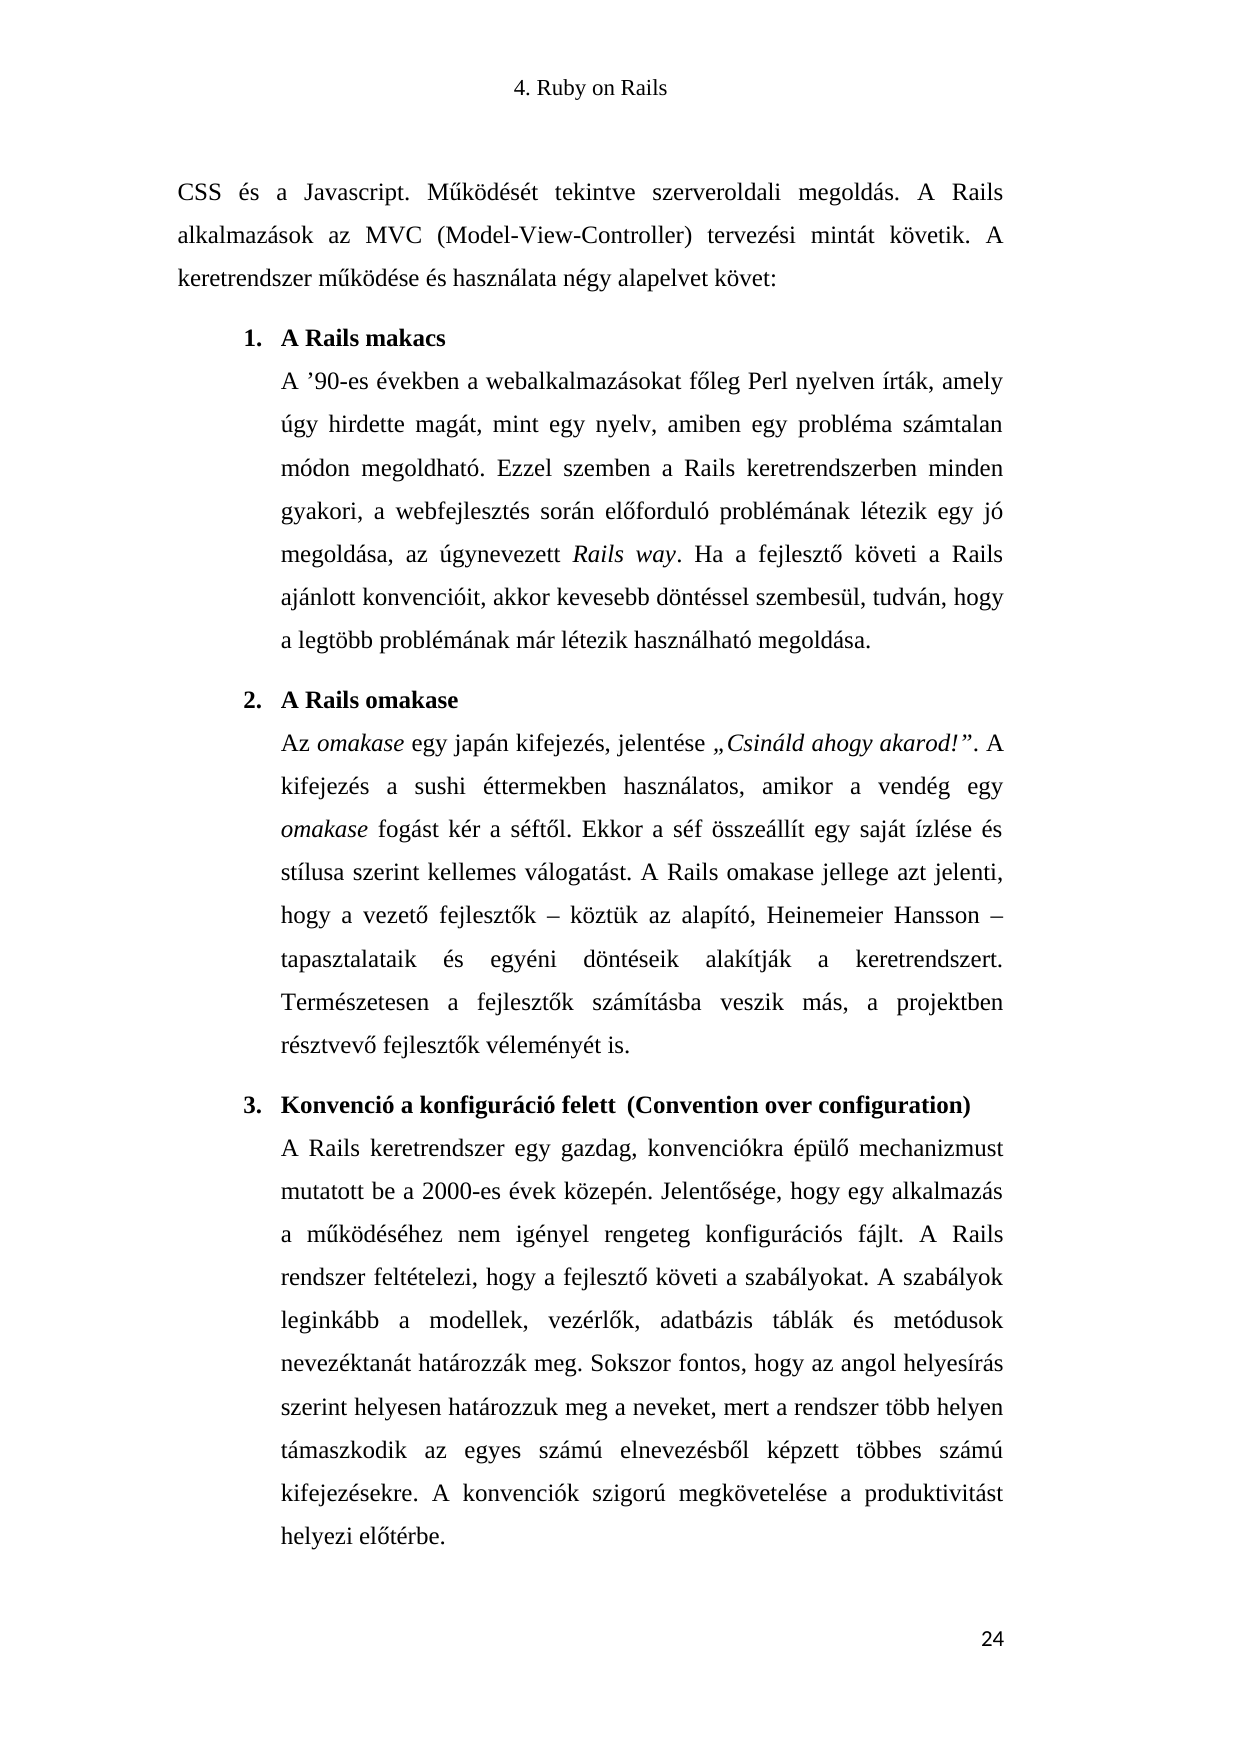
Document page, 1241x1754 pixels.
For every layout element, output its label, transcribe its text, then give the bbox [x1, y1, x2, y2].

list Konvenció a konfiguráció felett (Convention over configuration) A Rails keretrendszer egy gazdag, konvenciókra épülő mechanizmust mutatott be a 2000-es évek közepén. Jelentősége, hogy egy alkalmazás a működéséhez nem igényel rengeteg konfigurációs fájlt. A Rails rendszer feltételezi, hogy a fejlesztő követi a szabályokat. A szabályok leginkább a modellek, vezérlők, adatbázis táblák és metódusok nevezéktanát határozzák meg. Sokszor fontos, hogy az angol helyesírás szerint helyesen határozzuk meg a neveket, mert a rendszer több helyen támaszkodik az egyes számú elnevezésből képzett többes számú kifejezésekre. A konvenciók szigorú megkövetelése a produktivitást helyezi előtérbe. [243, 1090, 1004, 1550]
list A Rails omakase Az omakase egy japán kifejezés, jelentése „Csináld ahogy akarod!”. A kifejezés a sushi éttermekben használatos, amikor a vendég egy omakase fogást kér a séftől. Ekkor a séf összeállít egy saját ízlése és stílusa szerint kellemes válogatást. A Rails omakase jellege azt jelenti, hogy a vezető fejlesztők – köztük az alapító, Heinemeier Hansson – tapasztalataik és egyéni döntéseik alakítják a keretrendszert. Természetesen a fejlesztők számításba veszik más, a projektben résztvevő fejlesztők véleményét is. [243, 685, 1004, 1059]
list A Rails makacs A ’90-es években a webalkalmazásokat főleg Perl nyelven írták, amely úgy hirdette magát, mint egy nyelv, amiben egy probléma számtalan módon megoldható. Ezzel szemben a Rails keretrendszerben minden gyakori, a webfejlesztés során előforduló problémának létezik egy jó megoldása, az úgynevezett Rails way. Ha a fejlesztő követi a Rails ajánlott konvencióit, akkor kevesebb döntéssel szembesül, tudván, hogy a legtöbb problémának már létezik használható megoldása. [243, 323, 1004, 654]
